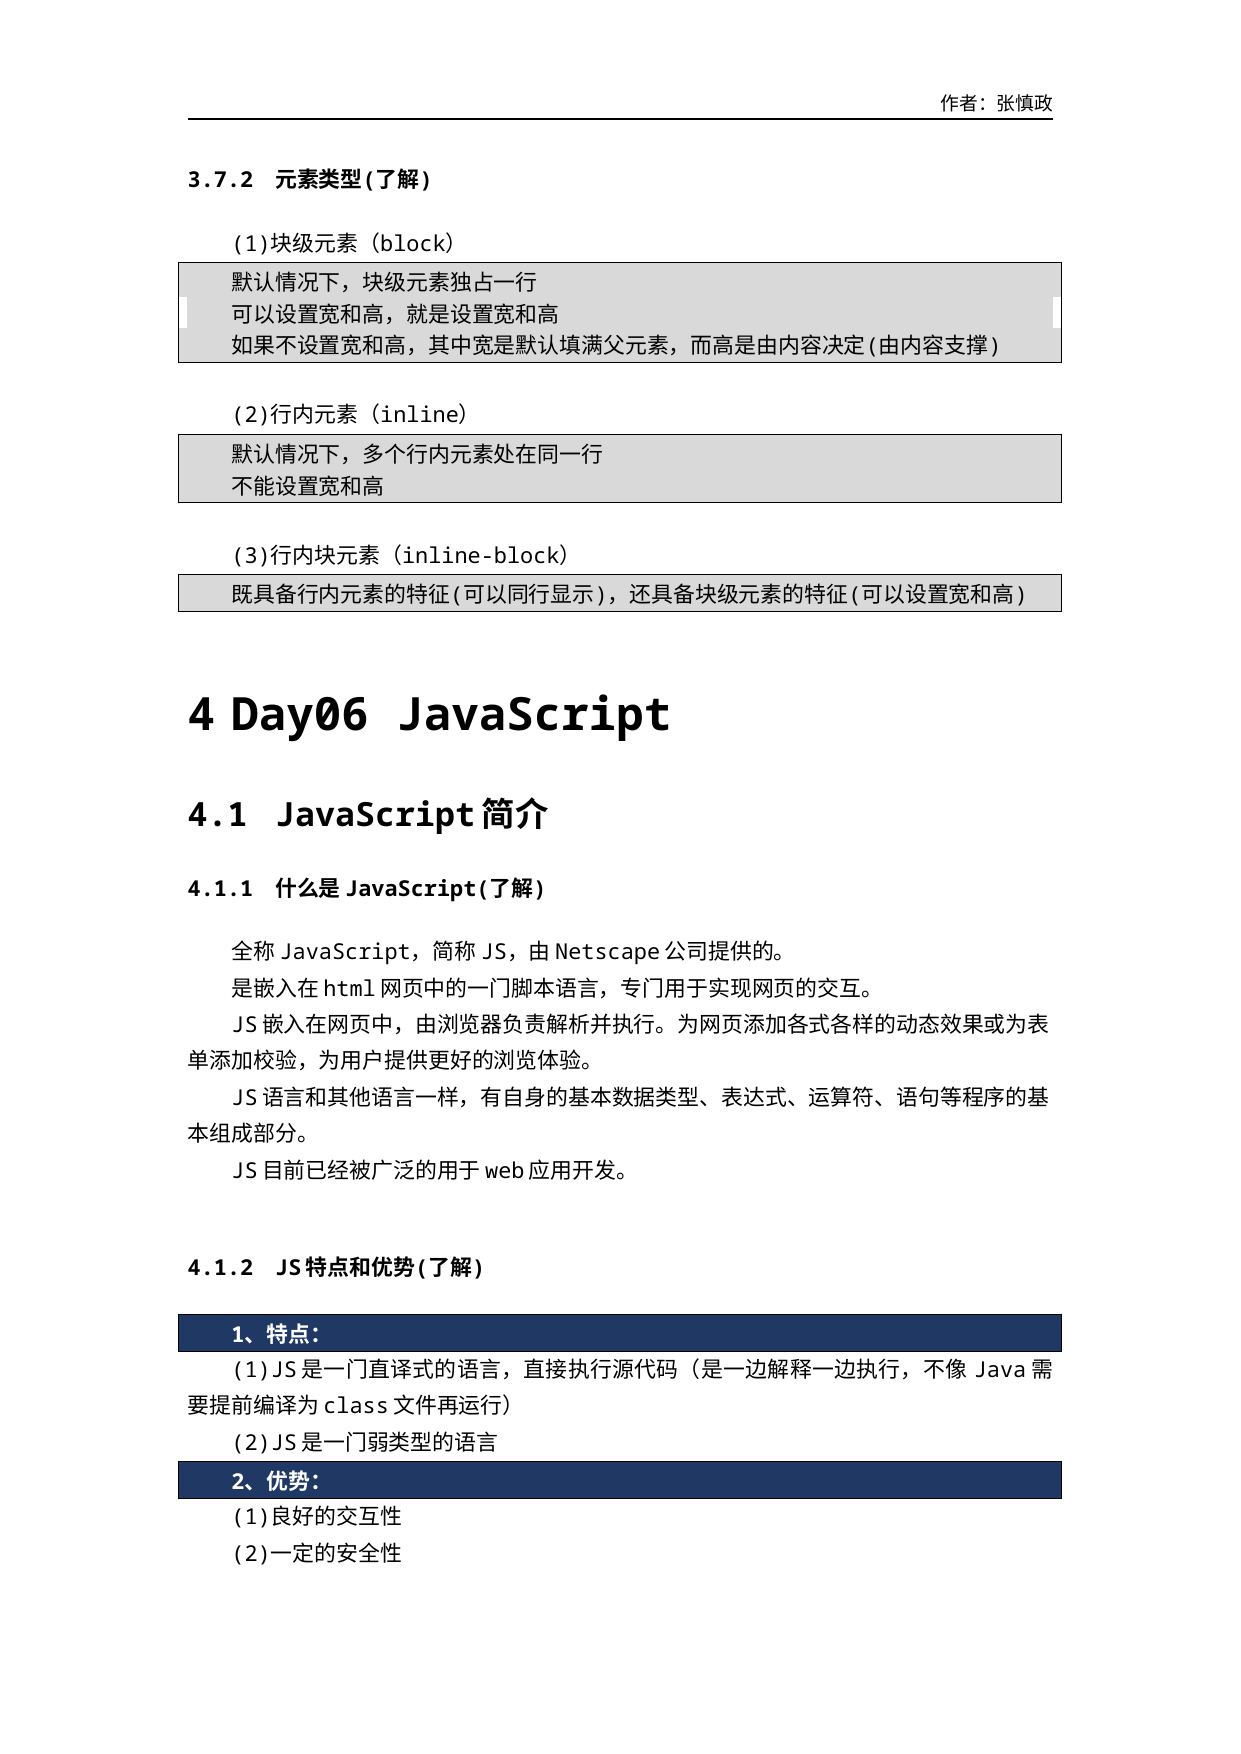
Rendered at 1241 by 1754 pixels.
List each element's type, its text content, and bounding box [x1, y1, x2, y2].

text 全称JavaScript，简称JS，由Netscape公司提供的。 [187, 934, 1053, 966]
text 不能设置宽和高 [179, 466, 1061, 502]
text 既具备行内元素的特征(可以同行显示)，还具备块级元素的特征(可以设置宽和高) [179, 575, 1061, 611]
text 可以设置宽和高，就是设置宽和高 [187, 297, 1053, 325]
text 2、优势： [179, 1462, 1061, 1498]
text JS语言和其他语言一样，有自身的基本数据类型、表达式、运算符、语句等程序的基本组成部分。 [187, 1080, 1053, 1148]
text (2)行内元素（inline） [187, 397, 1053, 429]
subtitle Day06 JavaScript [187, 682, 1053, 744]
text 是嵌入在html网页中的一门脚本语言，专门用于实现网页的交互。 [187, 971, 1053, 1002]
text 默认情况下，多个行内元素处在同一行 [179, 435, 1061, 466]
list 元素类型(了解) [187, 162, 1053, 194]
text 默认情况下，块级元素独占一行 [179, 263, 1061, 297]
text (3)行内块元素（inline-block） [187, 538, 1053, 569]
text (2)一定的安全性 [187, 1536, 1053, 1567]
text (1)良好的交互性 [187, 1499, 1053, 1531]
subtitle JS特点和优势(了解) [187, 1250, 1053, 1282]
text (1)JS是一门直译式的语言，直接执行源代码（是一边解释一边执行，不像Java需要提前编译为class文件再运行） [187, 1352, 1053, 1420]
subtitle 什么是JavaScript(了解) [187, 871, 1053, 902]
text (1)块级元素（block） [187, 226, 1053, 257]
text (2)JS是一门弱类型的语言 [187, 1425, 1053, 1457]
text 如果不设置宽和高，其中宽是默认填满父元素，而高是由内容决定(由内容支撑) [179, 325, 1061, 362]
text JS目前已经被广泛的用于web应用开发。 [187, 1153, 1053, 1184]
text 1、特点： [179, 1315, 1061, 1351]
text JS嵌入在网页中，由浏览器负责解析并执行。为网页添加各式各样的动态效果或为表单添加校验，为用户提供更好的浏览体验。 [187, 1007, 1053, 1075]
subtitle JavaScript简介 [187, 788, 1053, 836]
